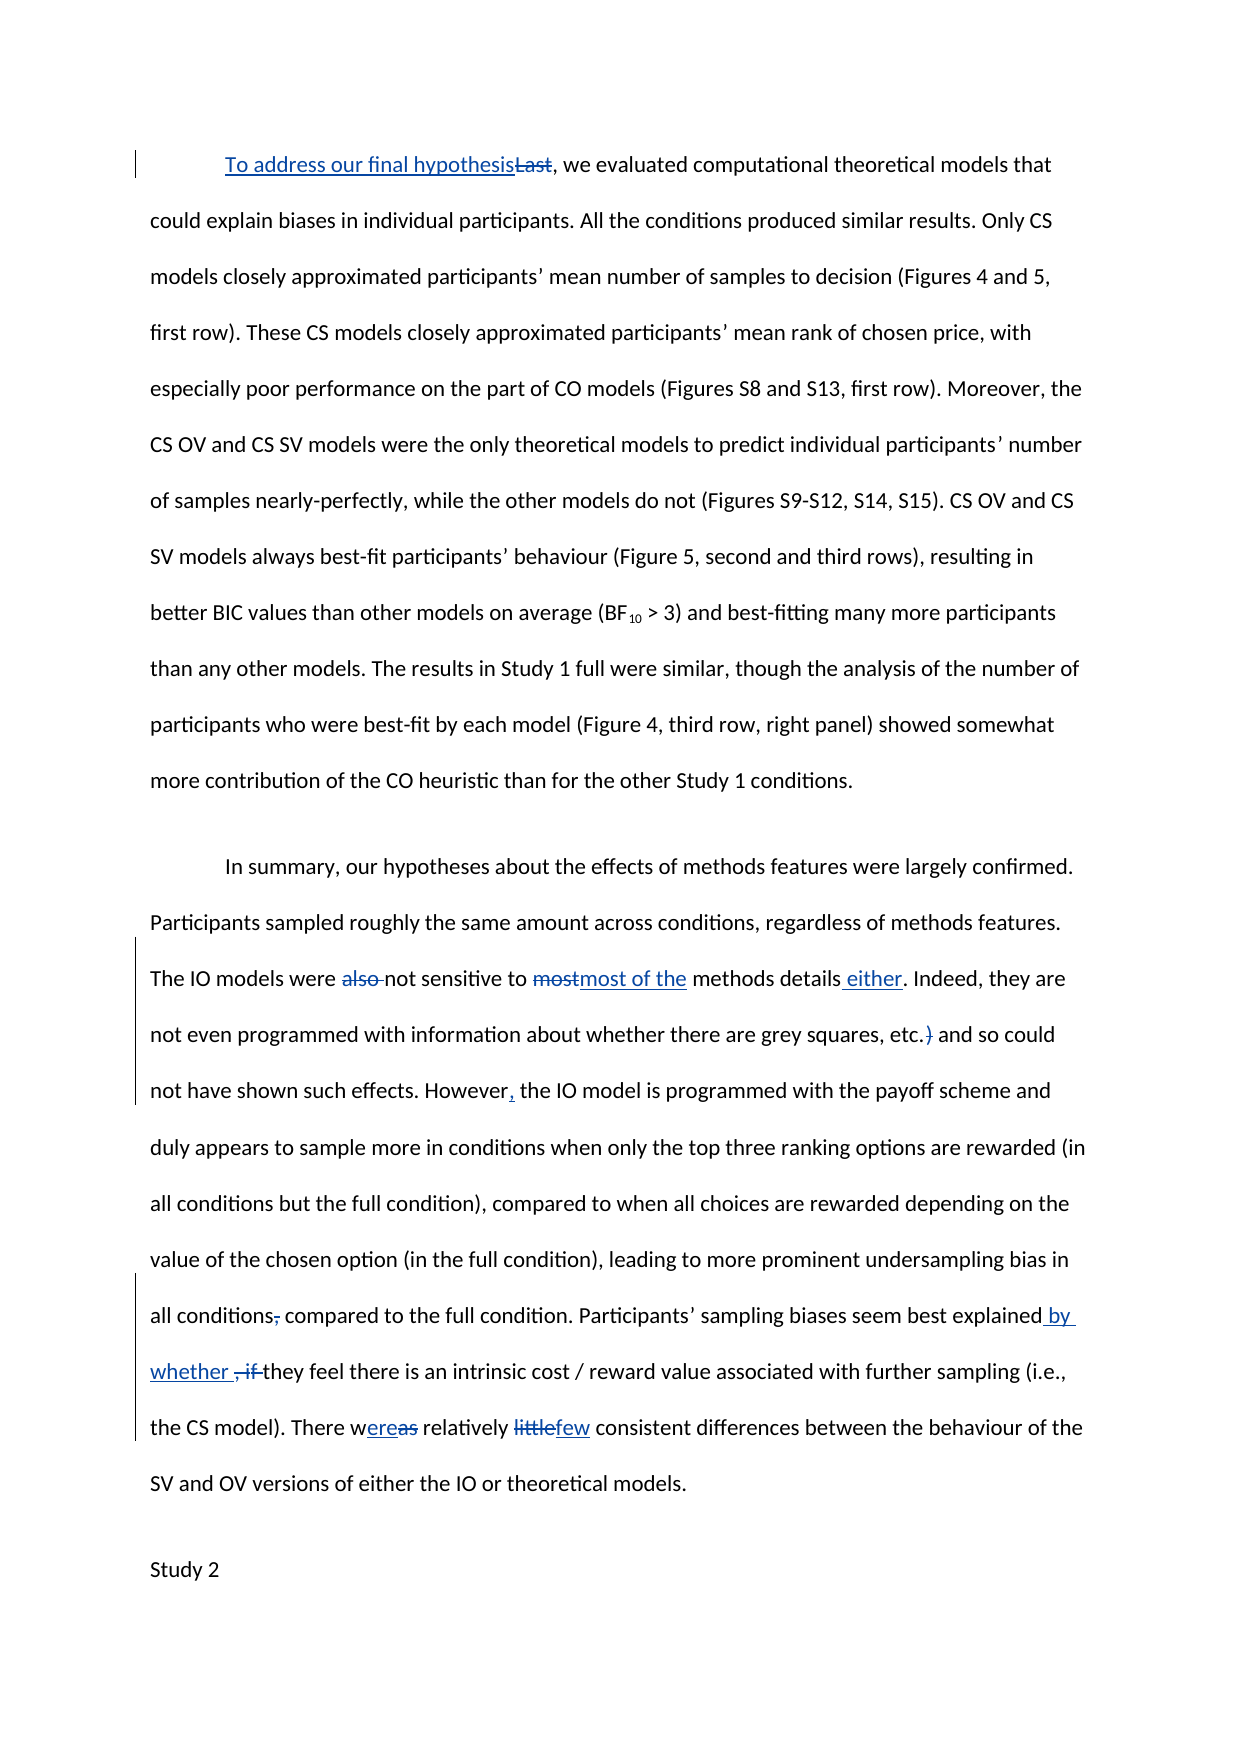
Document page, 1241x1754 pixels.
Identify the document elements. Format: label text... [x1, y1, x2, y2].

text , we evaluated computational theoretical models that could explain biases in individual participants. All the conditions produced similar results. Only CS models closely approximated participants’ mean number of samples to decision (Figures 4 and 5, first row). These CS models closely approximated participants’ mean rank of chosen price, with especially poor performance on the part of CO models (Figures S8 and S13, first row). Moreover, the CS OV and CS SV models were the only theoretical models to predict individual participants’ number of samples nearly-perfectly, while the other models do not (Figures S9-S12, S14, S15). CS OV and CS SV models always best-fit participants’ behaviour (Figure 5, second and third rows), resulting in better BIC values than other models on average (BF10 > 3) and best-fitting many more participants than any other models. The results in Study 1 full were similar, though the analysis of the number of participants who were best-fit by each model (Figure 4, third row, right panel) showed somewhat more contribution of the CO heuristic than for the other Study 1 conditions. [150, 150, 1090, 794]
text Study 2 [150, 1555, 1090, 1583]
text In summary, our hypotheses about the effects of methods features were largely confirmed. Participants sampled roughly the same amount across conditions, regardless of methods features. The IO models were not sensitive to methods details. Indeed, they are not even programmed with information about whether there are grey squares, etc. and so could not have shown such effects. However the IO model is programmed with the payoff scheme and duly appears to sample more in conditions when only the top three ranking options are rewarded (in all conditions but the full condition), compared to when all choices are rewarded depending on the value of the chosen option (in the full condition), leading to more prominent undersampling bias in all conditions compared to the full condition. Participants’ sampling biases seem best explainedthey feel there is an intrinsic cost / reward value associated with further sampling (i.e., the CS model). There w relatively consistent differences between the behaviour of the SV and OV versions of either the IO or theoretical models. [150, 852, 1090, 1497]
